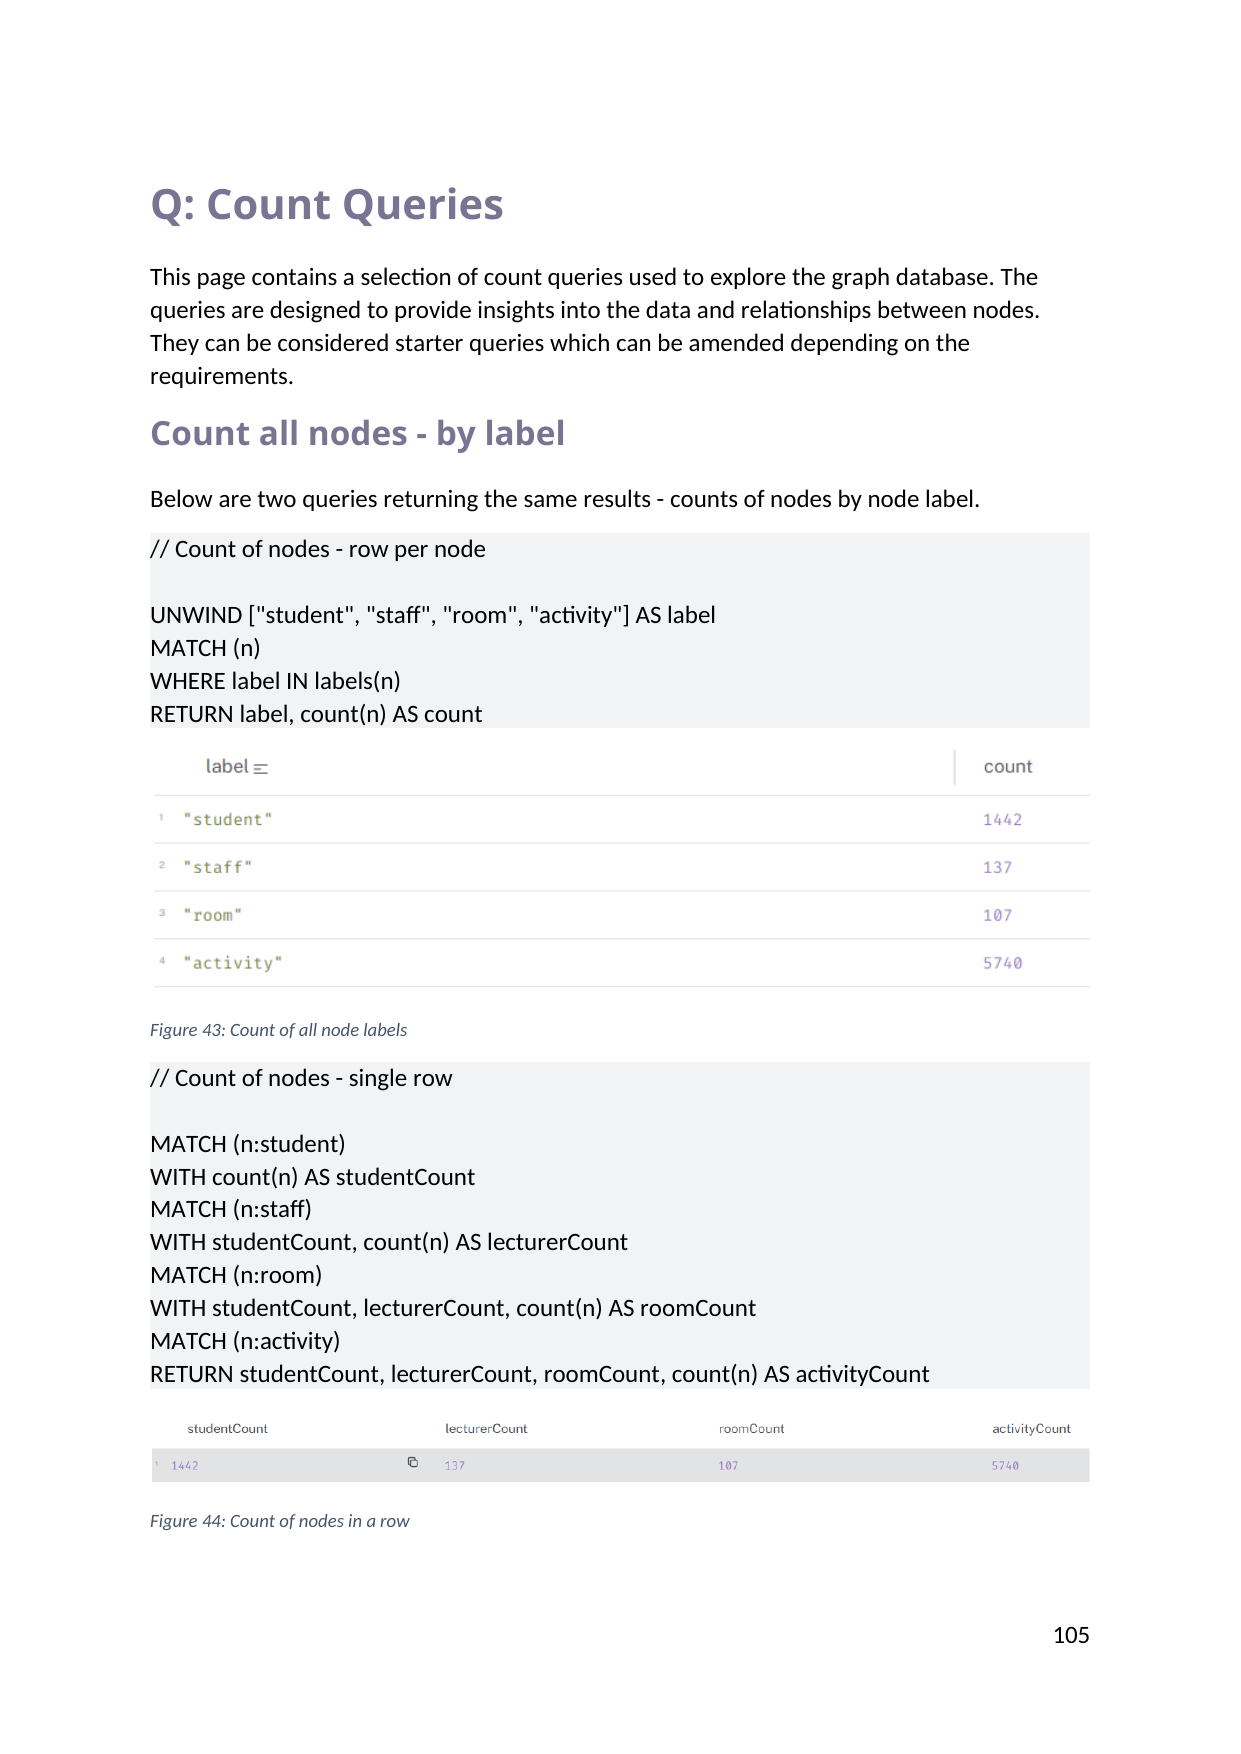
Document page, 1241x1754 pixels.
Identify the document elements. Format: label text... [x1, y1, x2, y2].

text Figure 44: Count of nodes in a row [150, 1509, 1090, 1532]
text Figure 43: Count of all node labels [150, 1018, 1090, 1041]
subtitle Q: Count Queries [150, 175, 1090, 232]
subtitle Count all nodes - by label [150, 409, 1090, 455]
picture [150, 747, 1090, 999]
text Below are two queries returning the same results - counts of nodes by node label. [150, 483, 1090, 514]
text // Count of nodes - row per node UNWIND ["student", "staff", "room", "activity"] AS label MATCH (n) WHERE label IN labels(n) RETURN label, count(n) AS count [150, 533, 1090, 728]
text This page contains a selection of count queries used to explore the graph database. The queries are designed to provide insights into the data and relationships between nodes. They can be considered starter queries which can be amended depending on the requirements. [150, 261, 1090, 391]
picture [150, 1407, 1090, 1490]
text // Count of nodes - single row MATCH (n:student) WITH count(n) AS studentCount MATCH (n:staff) WITH studentCount, count(n) AS lecturerCount MATCH (n:room) WITH studentCount, lecturerCount, count(n) AS roomCount MATCH (n:activity) RETURN studentCount, lecturerCount, roomCount, count(n) AS activityCount [150, 1062, 1090, 1389]
